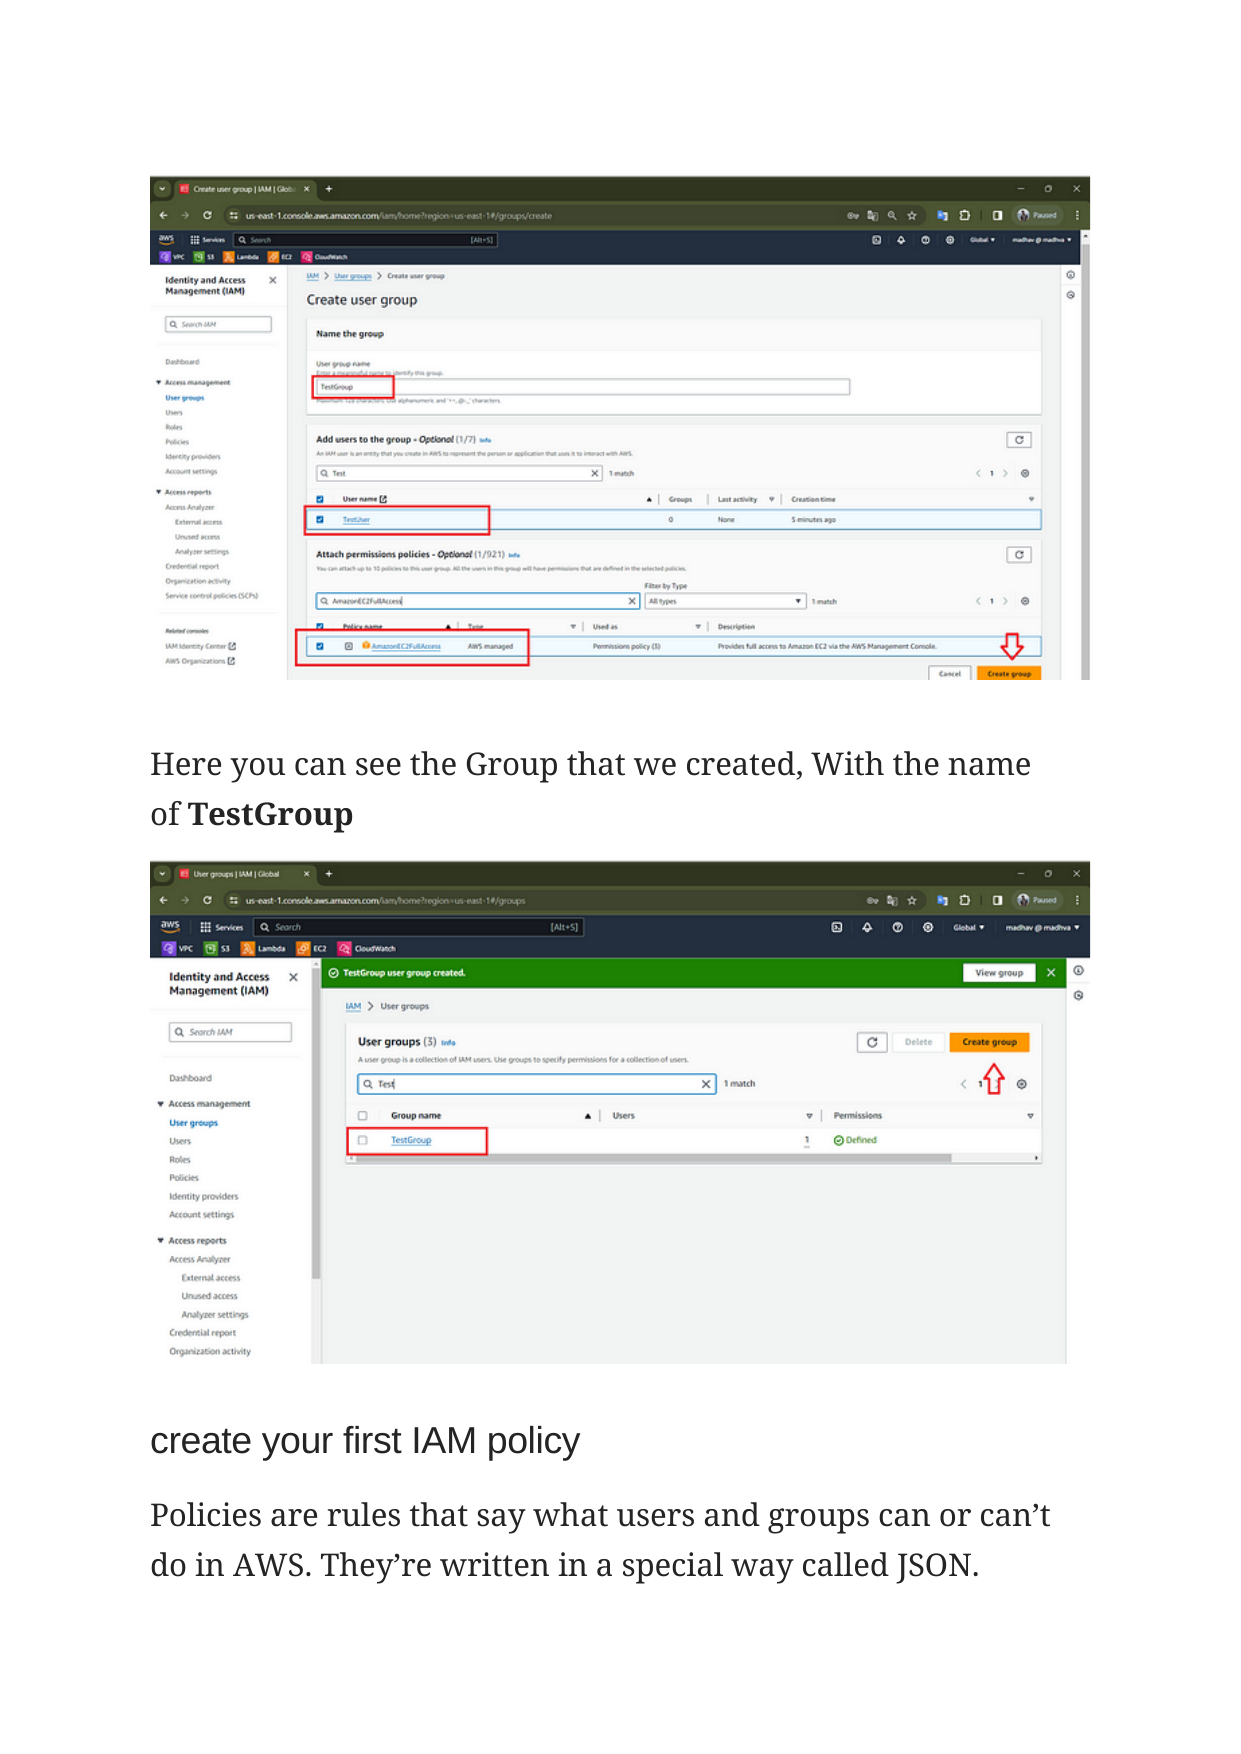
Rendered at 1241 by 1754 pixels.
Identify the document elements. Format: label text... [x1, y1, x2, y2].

text Here you can see the Group that we created, With the name of TestGroup [150, 735, 1090, 835]
picture [150, 150, 1091, 680]
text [150, 1485, 1090, 1585]
picture [150, 835, 1091, 1364]
subtitle create your first IAM policy [150, 1415, 1090, 1462]
